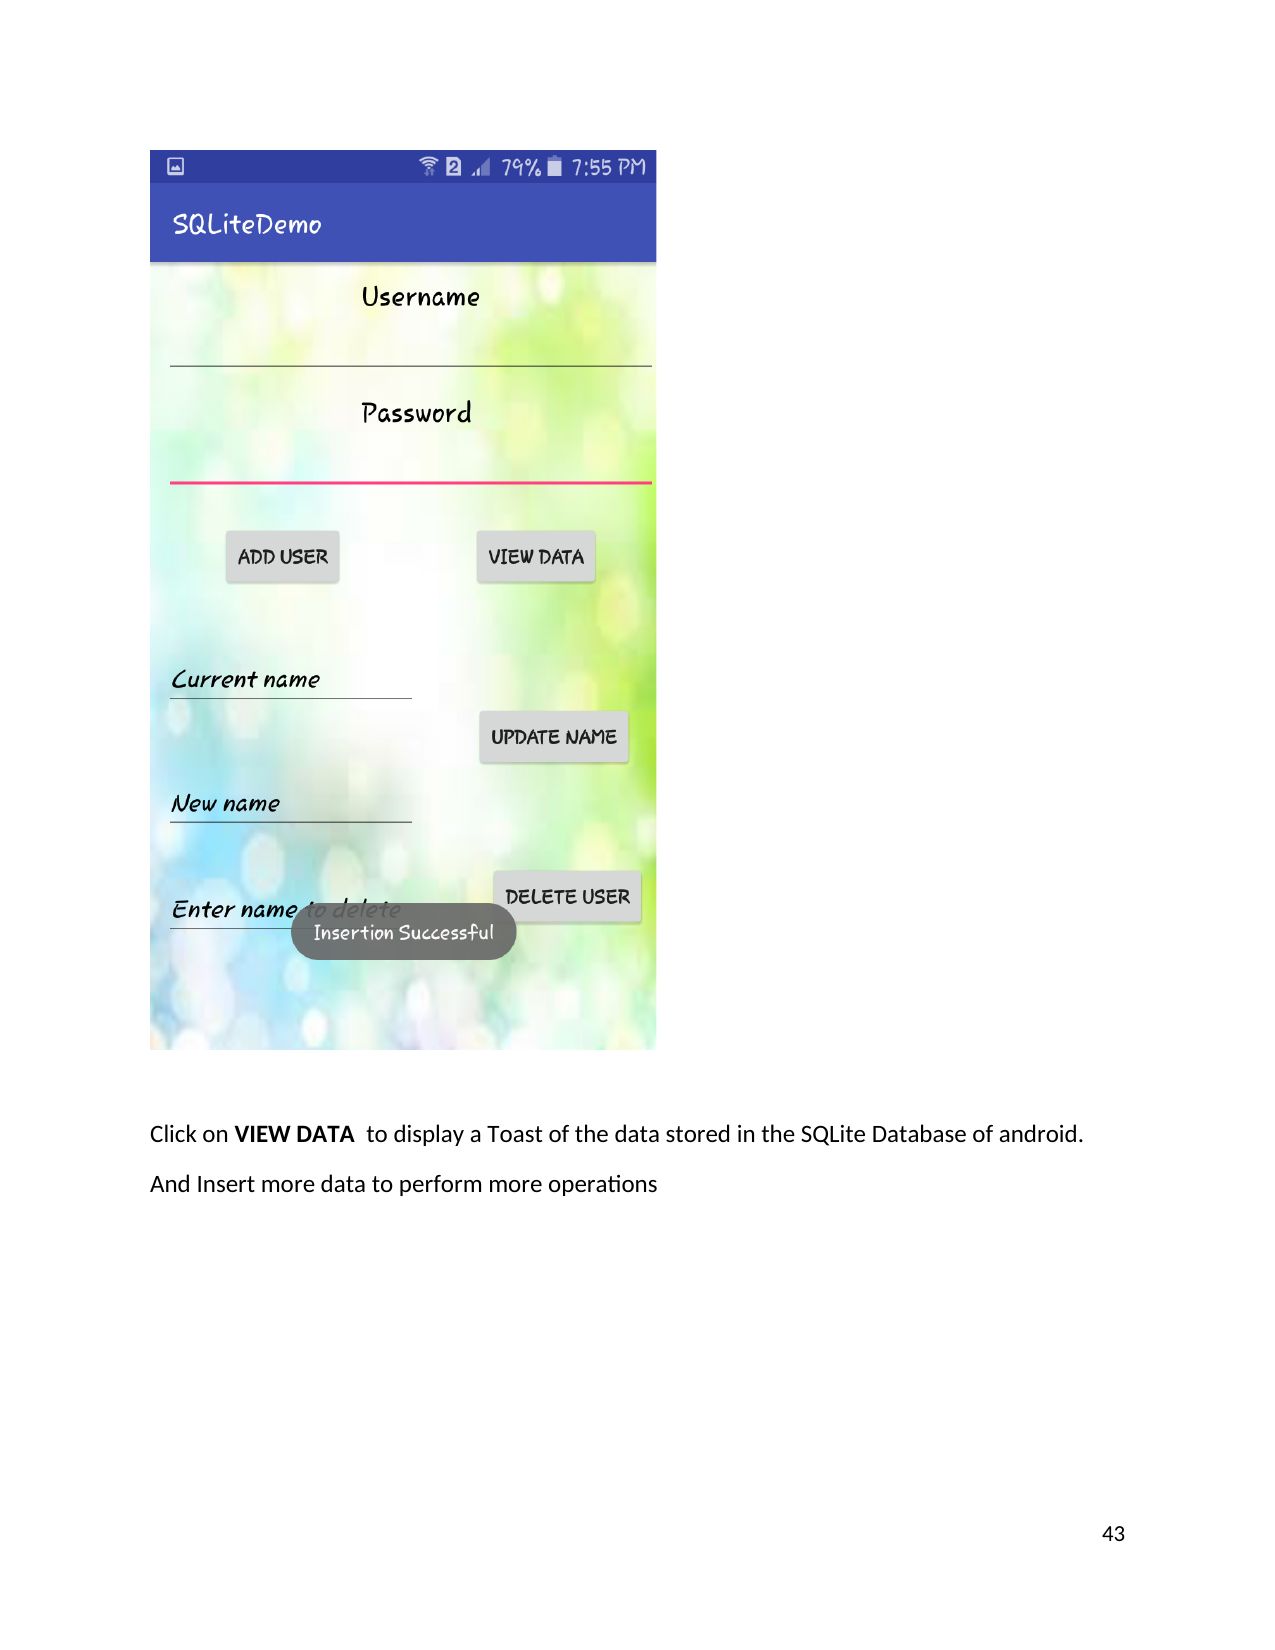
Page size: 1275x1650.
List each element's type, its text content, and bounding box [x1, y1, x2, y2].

picture [150, 150, 657, 1050]
text And Insert more data to perform more operations [150, 1168, 1125, 1198]
text Click on VIEW DATA to display a Toast of the data stored in the SQLite Database of android. [150, 1118, 1125, 1149]
